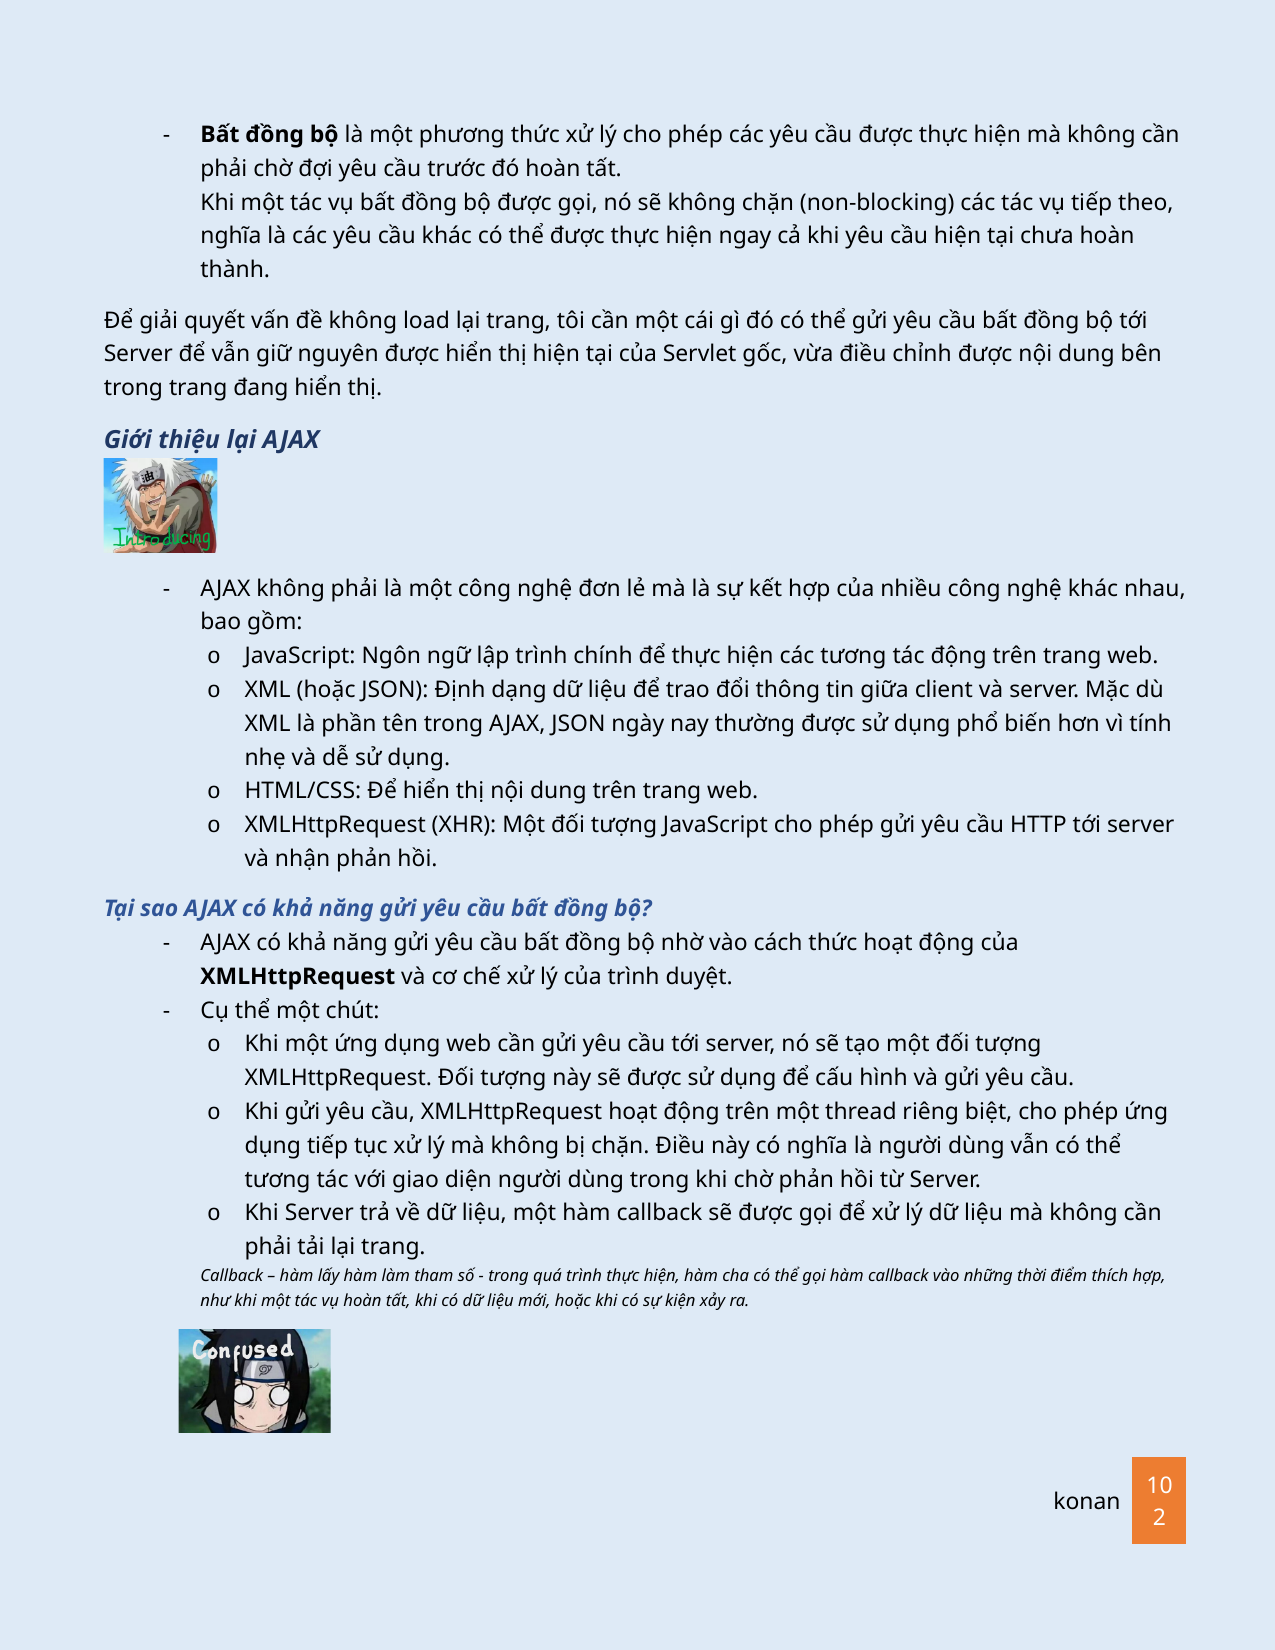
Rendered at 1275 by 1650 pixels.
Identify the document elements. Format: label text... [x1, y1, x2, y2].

list Khi gửi yêu cầu, XMLHttpRequest hoạt động trên một thread riêng biệt, cho phép ứng dụng tiếp tục xử lý mà không bị chặn. Điều này có nghĩa là người dùng vẫn có thể tương tác với giao diện người dùng trong khi chờ phản hồi từ Server. [207, 1095, 1186, 1194]
subtitle Giới thiệu lại AJAX [103, 421, 1186, 456]
list Callback – hàm lấy hàm làm tham số - trong quá trình thực hiện, hàm cha có thể gọi hàm callback vào những thời điểm thích hợp, như khi một tác vụ hoàn tất, khi có dữ liệu mới, hoặc khi có sự kiện xảy ra. [200, 1264, 1186, 1311]
text Để giải quyết vấn đề không load lại trang, tôi cần một cái gì đó có thể gửi yêu cầu bất đồng bộ tới Server để vẫn giữ nguyên được hiển thị hiện tại của Servlet gốc, vừa điều chỉnh được nội dung bên trong trang đang hiển thị. [103, 303, 1186, 402]
list JavaScript: Ngôn ngữ lập trình chính để thực hiện các tương tác động trên trang web. [207, 639, 1186, 670]
list Bất đồng bộ là một phương thức xử lý cho phép các yêu cầu được thực hiện mà không cần phải chờ đợi yêu cầu trước đó hoàn tất. [163, 118, 1186, 183]
list Khi một tác vụ bất đồng bộ được gọi, nó sẽ không chặn (non-blocking) các tác vụ tiếp theo, nghĩa là các yêu cầu khác có thể được thực hiện ngay cả khi yêu cầu hiện tại chưa hoàn thành. [200, 186, 1186, 284]
list Khi Server trả về dữ liệu, một hàm callback sẽ được gọi để xử lý dữ liệu mà không cần phải tải lại trang. [207, 1196, 1186, 1261]
list HTML/CSS: Để hiển thị nội dung trên trang web. [207, 774, 1186, 806]
list XMLHttpRequest (XHR): Một đối tượng JavaScript cho phép gửi yêu cầu HTTP tới server và nhận phản hồi. [207, 808, 1186, 873]
subtitle Tại sao AJAX có khả năng gửi yêu cầu bất đồng bộ? [103, 892, 1186, 923]
picture [178, 1329, 331, 1433]
list Khi một ứng dụng web cần gửi yêu cầu tới server, nó sẽ tạo một đối tượng XMLHttpRequest. Đối tượng này sẽ được sử dụng để cấu hình và gửi yêu cầu. [207, 1027, 1186, 1092]
list AJAX không phải là một công nghệ đơn lẻ mà là sự kết hợp của nhiều công nghệ khác nhau, bao gồm: [163, 571, 1186, 636]
picture [103, 458, 218, 553]
list AJAX có khả năng gửi yêu cầu bất đồng bộ nhờ vào cách thức hoạt động của XMLHttpRequest và cơ chế xử lý của trình duyệt. [163, 926, 1186, 991]
list XML (hoặc JSON): Định dạng dữ liệu để trao đổi thông tin giữa client và server. Mặc dù XML là phần tên trong AJAX, JSON ngày nay thường được sử dụng phổ biến hơn vì tính nhẹ và dễ sử dụng. [207, 673, 1186, 772]
list Cụ thể một chút: [163, 993, 1186, 1025]
